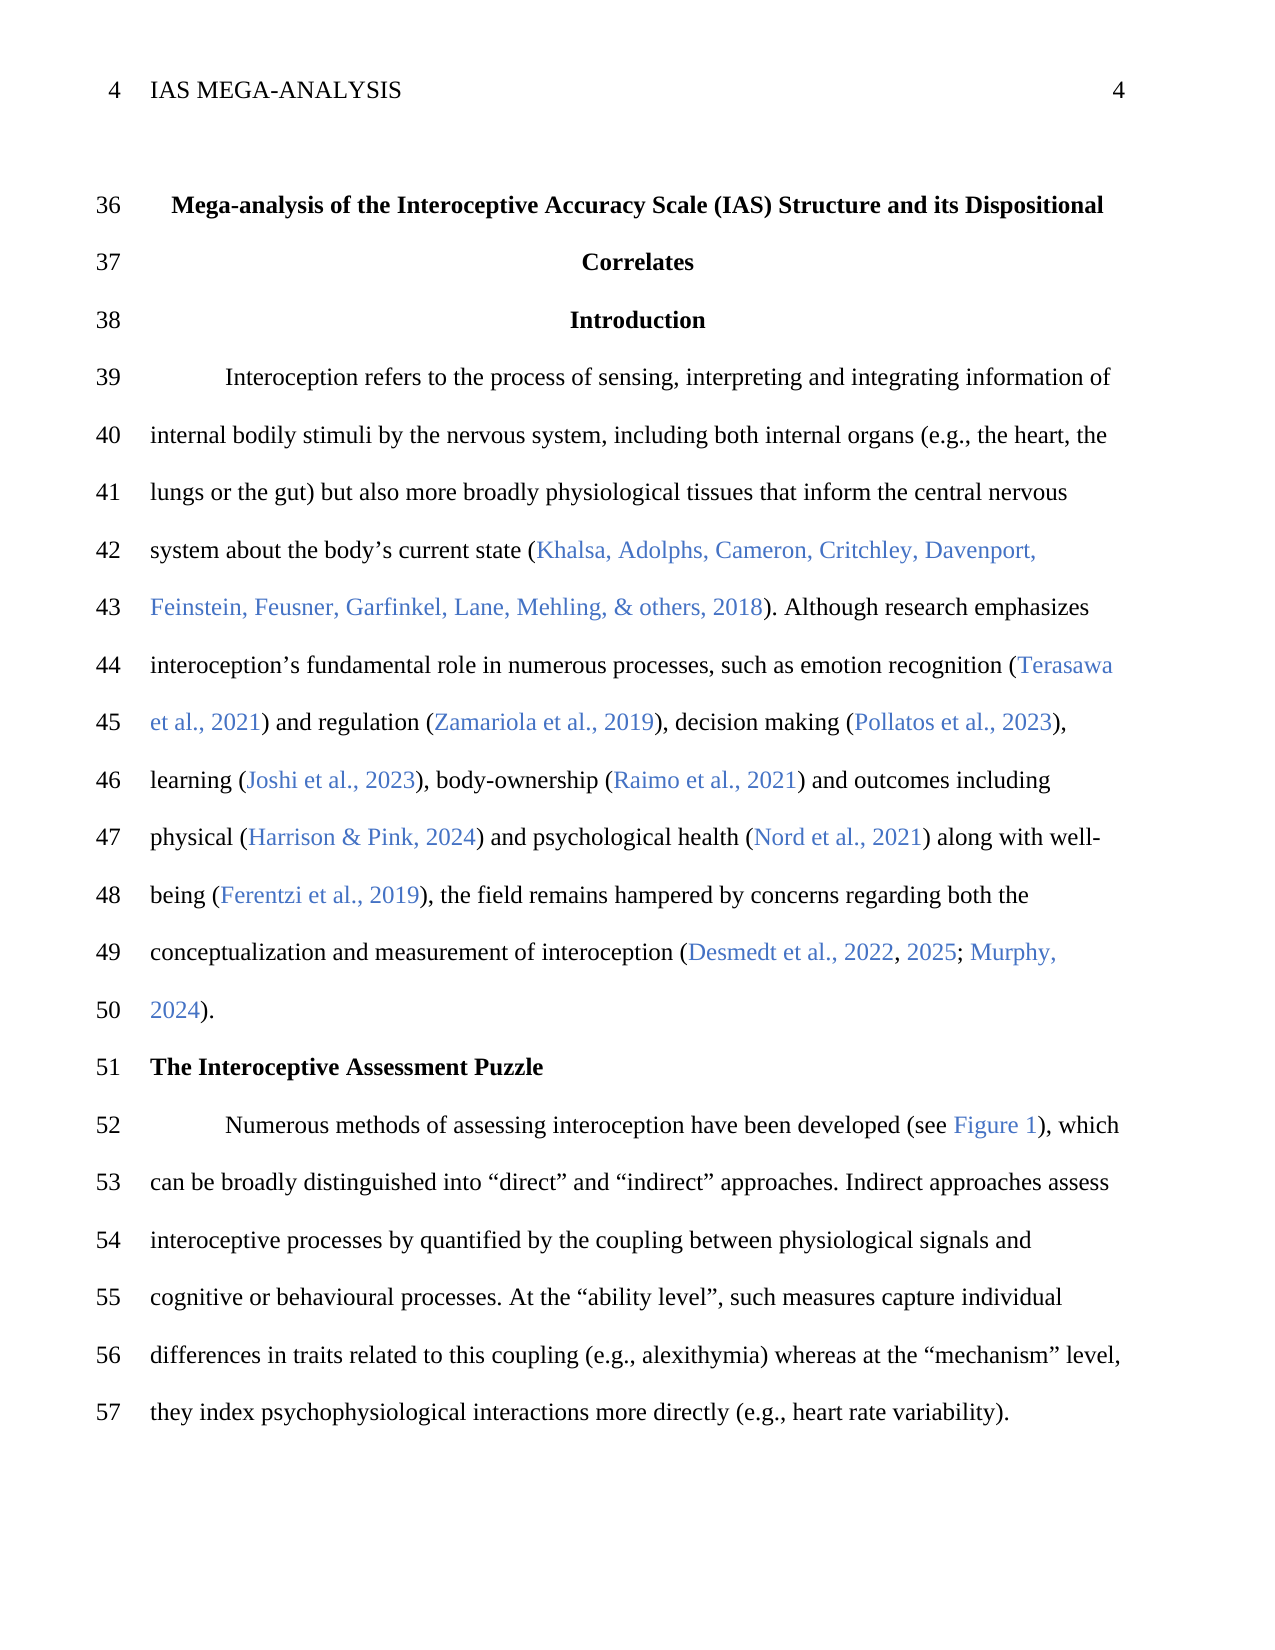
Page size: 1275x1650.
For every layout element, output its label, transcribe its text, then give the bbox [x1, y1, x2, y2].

subtitle Introduction [150, 305, 1125, 334]
subtitle Mega-analysis of the Interoceptive Accuracy Scale (IAS) Structure and its Dispositional Correlates [150, 190, 1125, 276]
text Interoception refers to the process of sensing, interpreting and integrating information of internal bodily stimuli by the nervous system, including both internal organs (e.g., the heart, the lungs or the gut) but also more broadly physiological tissues that inform the central nervous system about the body’s current state (Khalsa, Adolphs, Cameron, Critchley, Davenport, Feinstein, Feusner, Garfinkel, Lane, Mehling, & others, 2018). Although research emphasizes interoception’s fundamental role in numerous processes, such as emotion recognition (Terasawa et al., 2021) and regulation (Zamariola et al., 2019), decision making (Pollatos et al., 2023), learning (Joshi et al., 2023), body-ownership (Raimo et al., 2021) and outcomes including physical (Harrison & Pink, 2024) and psychological health (Nord et al., 2021) along with well-being (Ferentzi et al., 2019), the field remains hampered by concerns regarding both the conceptualization and measurement of interoception (Desmedt et al., 2022, 2025; Murphy, 2024). [150, 362, 1125, 1024]
subtitle The Interoceptive Assessment Puzzle [150, 1052, 1125, 1081]
text Numerous methods of assessing interoception have been developed (see Figure 1), which can be broadly distinguished into “direct” and “indirect” approaches. Indirect approaches assess interoceptive processes by quantified by the coupling between physiological signals and cognitive or behavioural processes. At the “ability level”, such measures capture individual differences in traits related to this coupling (e.g., alexithymia) whereas at the “mechanism” level, they index psychophysiological interactions more directly (e.g., heart rate variability). [150, 1110, 1125, 1426]
